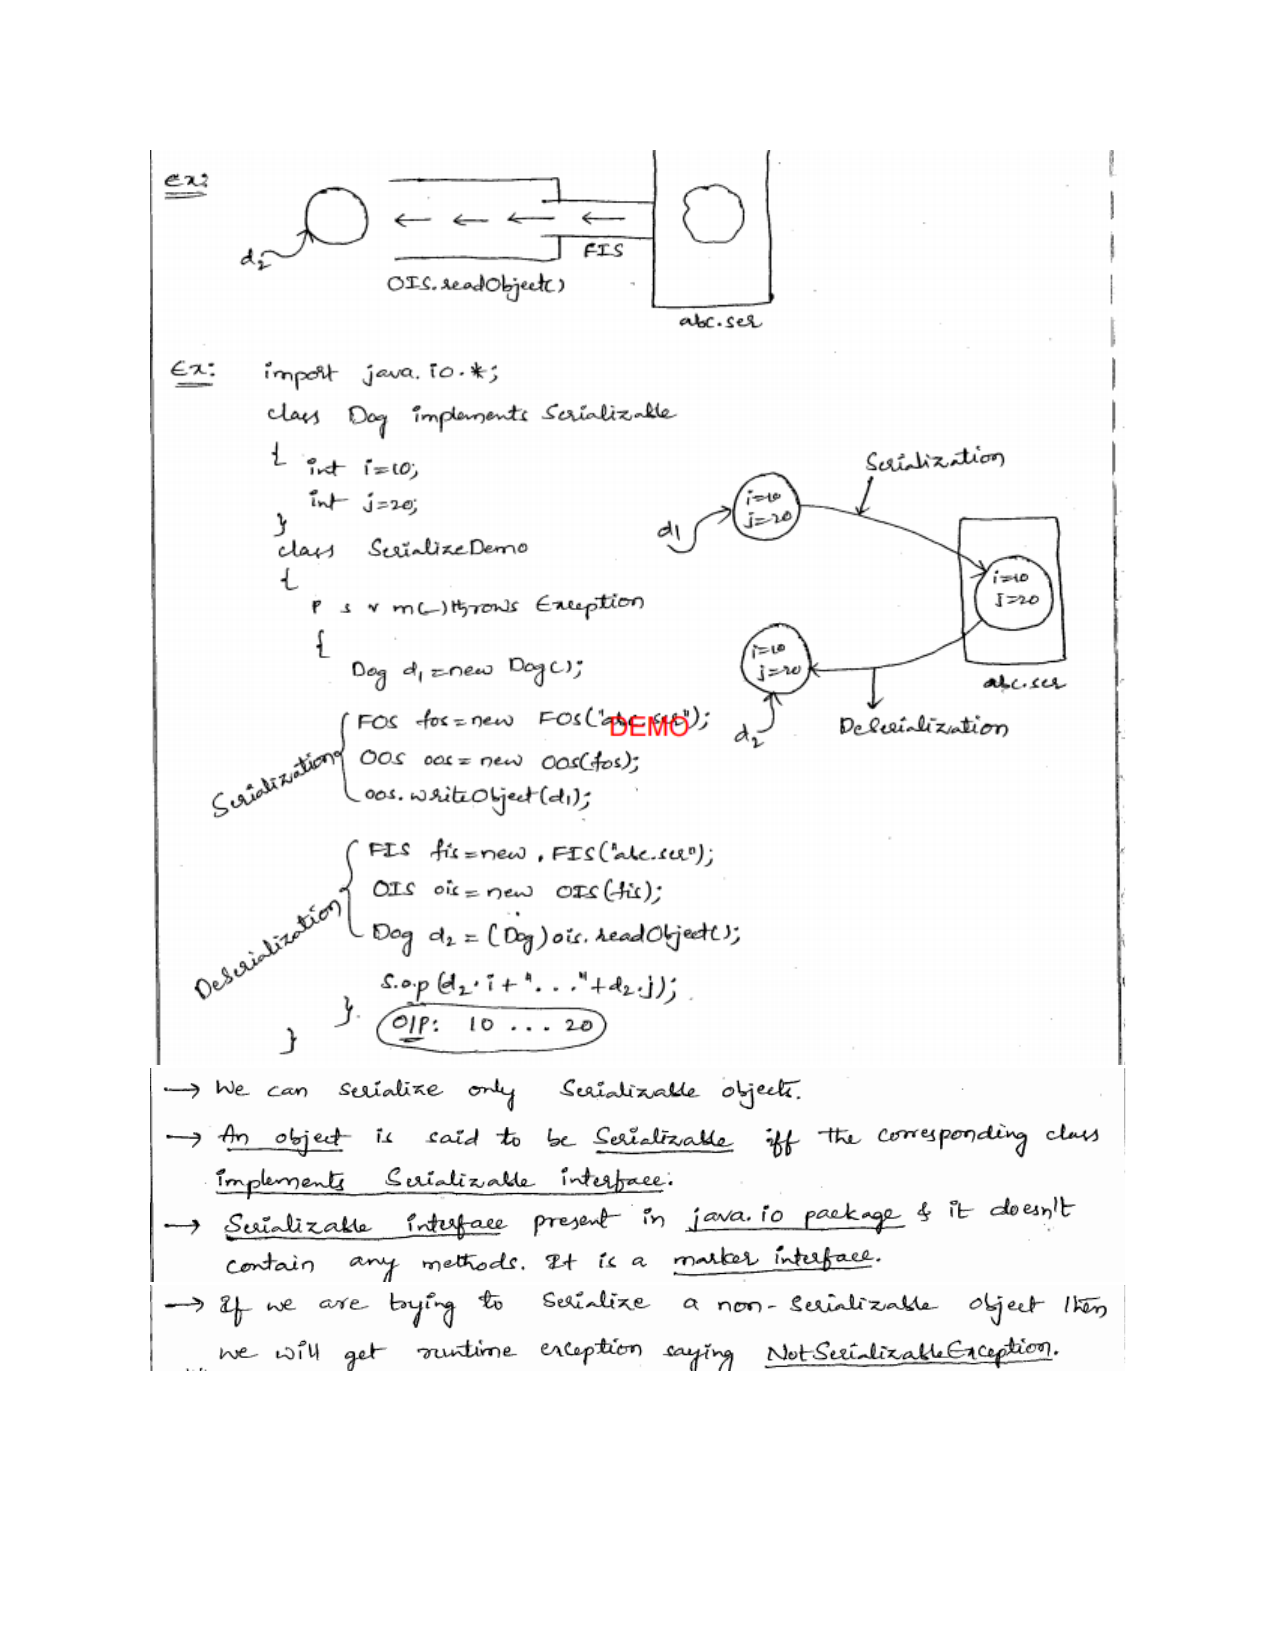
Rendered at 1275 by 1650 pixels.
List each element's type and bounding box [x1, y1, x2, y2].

picture [150, 150, 1125, 1065]
picture [150, 1068, 1125, 1282]
picture [150, 1285, 1125, 1371]
